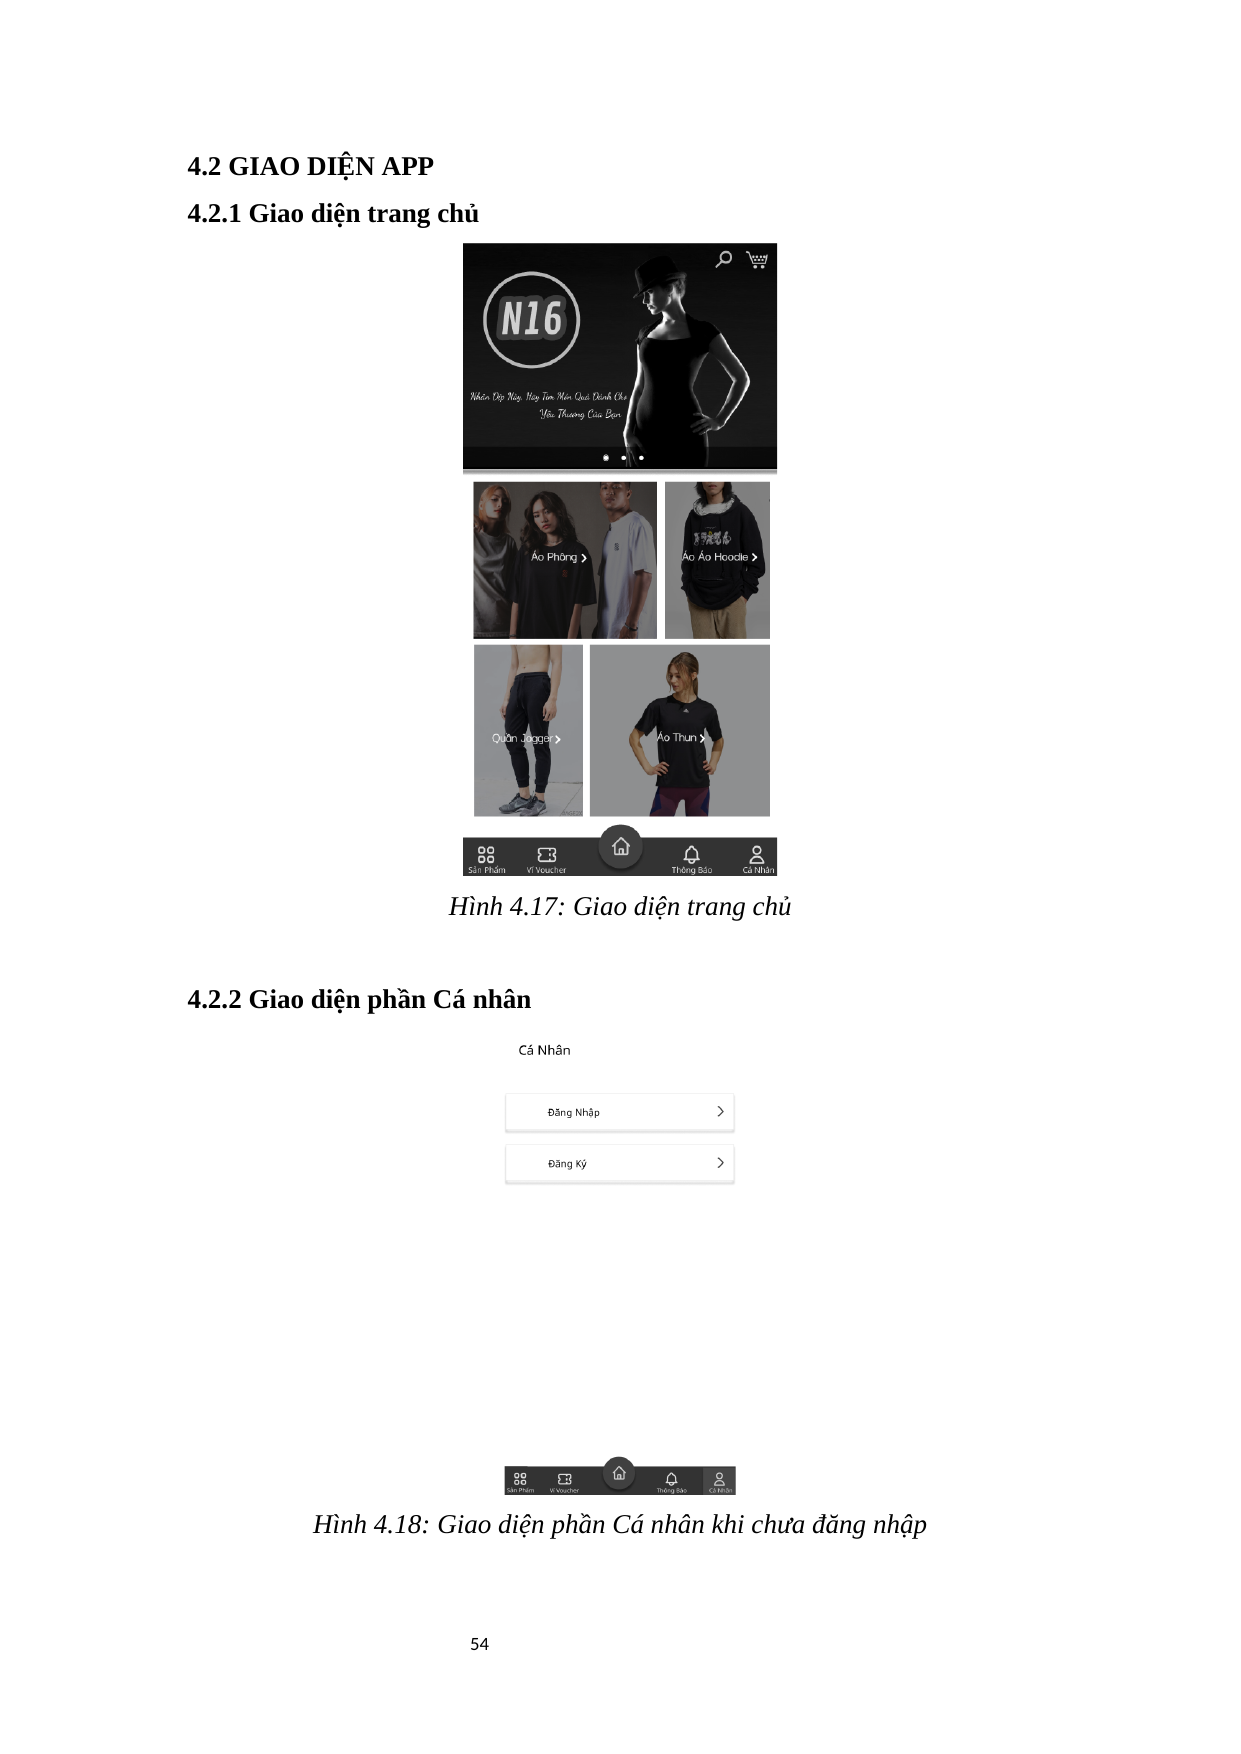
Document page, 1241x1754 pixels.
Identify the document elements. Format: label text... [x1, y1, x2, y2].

list Hình 4.17: Giao diện trang chủ [187, 890, 1053, 921]
list 4.2.1 Giao diện trang chủ [187, 197, 1053, 228]
list 4.2 GIAO DIỆN APP [187, 150, 1053, 181]
list 4.2.2 Giao diện phần Cá nhân [187, 983, 1053, 1014]
picture [463, 243, 778, 876]
list Hình 4.18: Giao diện phần Cá nhân khi chưa đăng nhập [187, 1508, 1053, 1539]
picture [504, 1029, 736, 1495]
